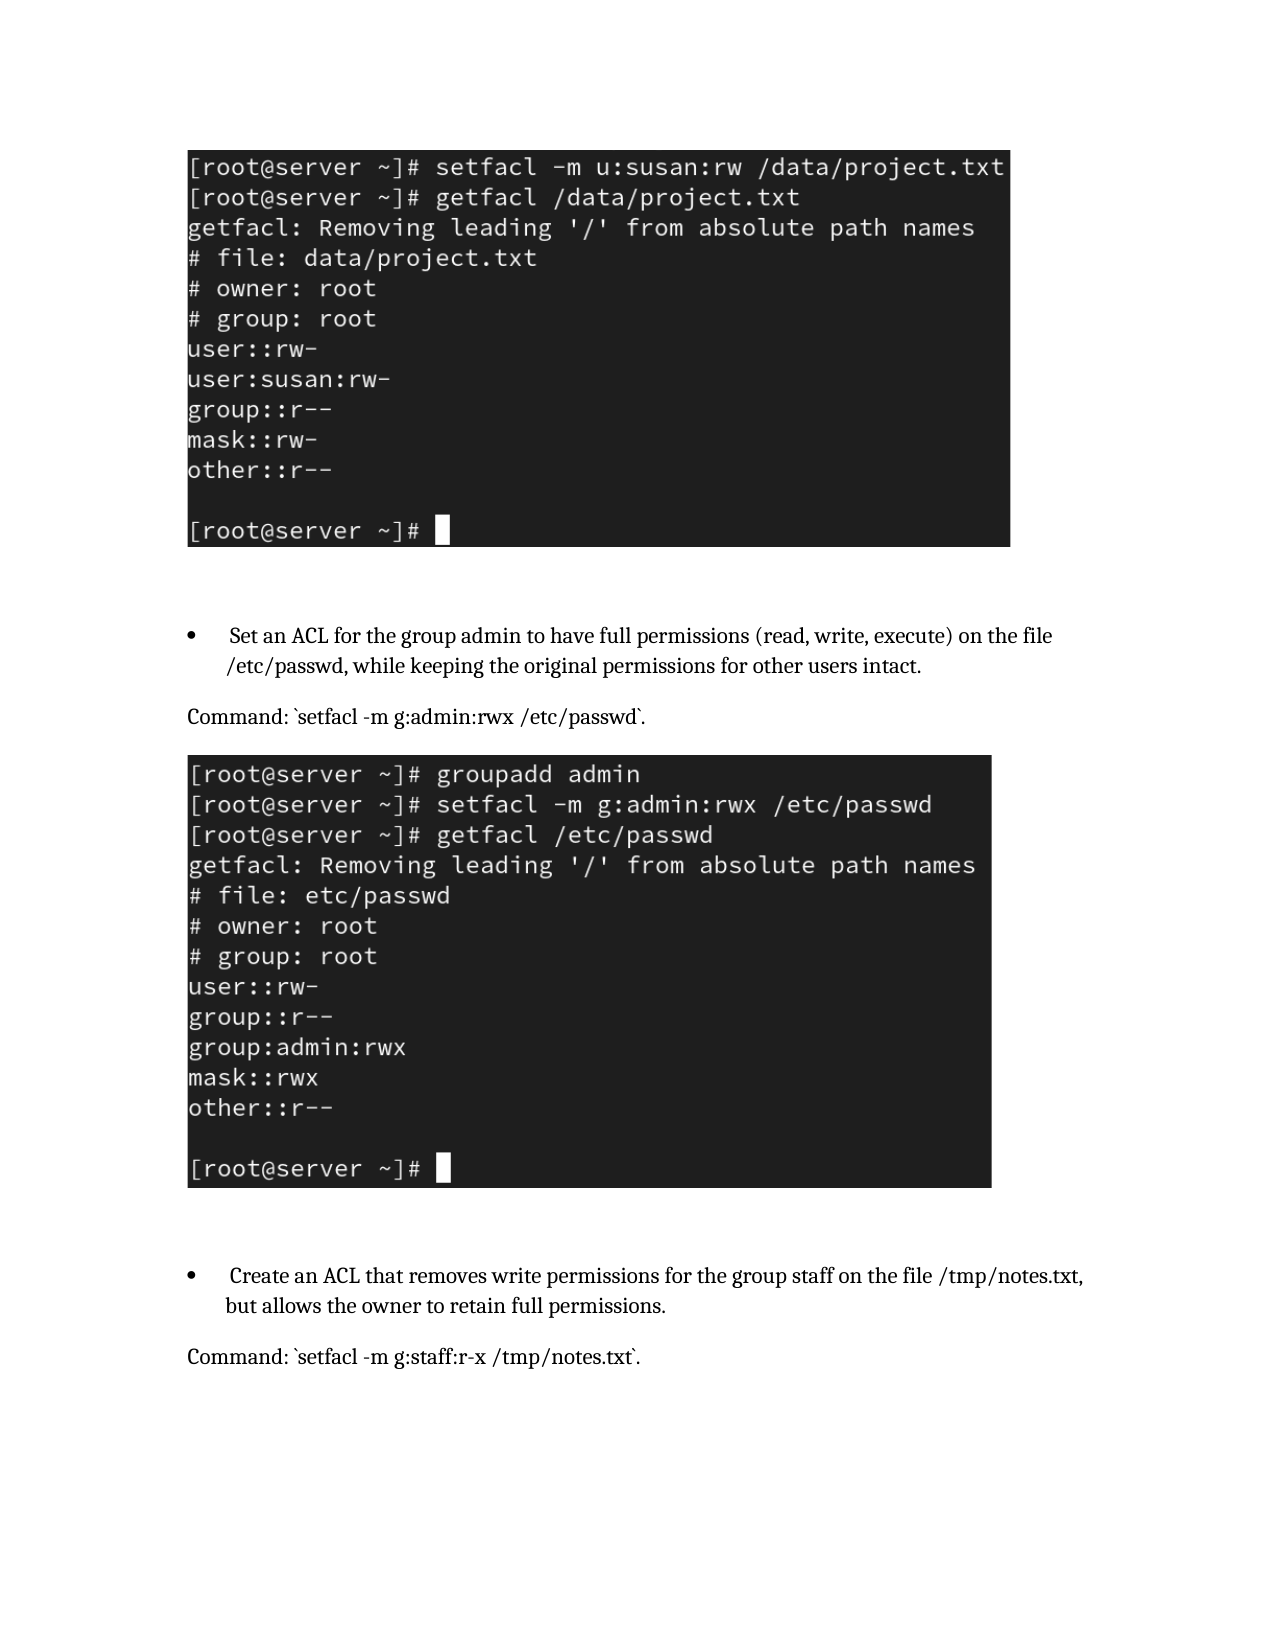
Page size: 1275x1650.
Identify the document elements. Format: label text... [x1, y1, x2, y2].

list Set an ACL for the group admin to have full permissions (read, write, execute) on the file /etc/passwd, while keeping the original permissions for other users intact. [187, 623, 1087, 679]
list Create an ACL that removes write permissions for the group staff on the file /tmp/notes.txt, but allows the owner to retain full permissions. [187, 1263, 1087, 1319]
text Command: `setfacl -m g:admin:rwx /etc/passwd`. [187, 704, 1087, 730]
text Command: `setfacl -m g:staff:r-x /tmp/notes.txt`. [187, 1344, 1087, 1371]
